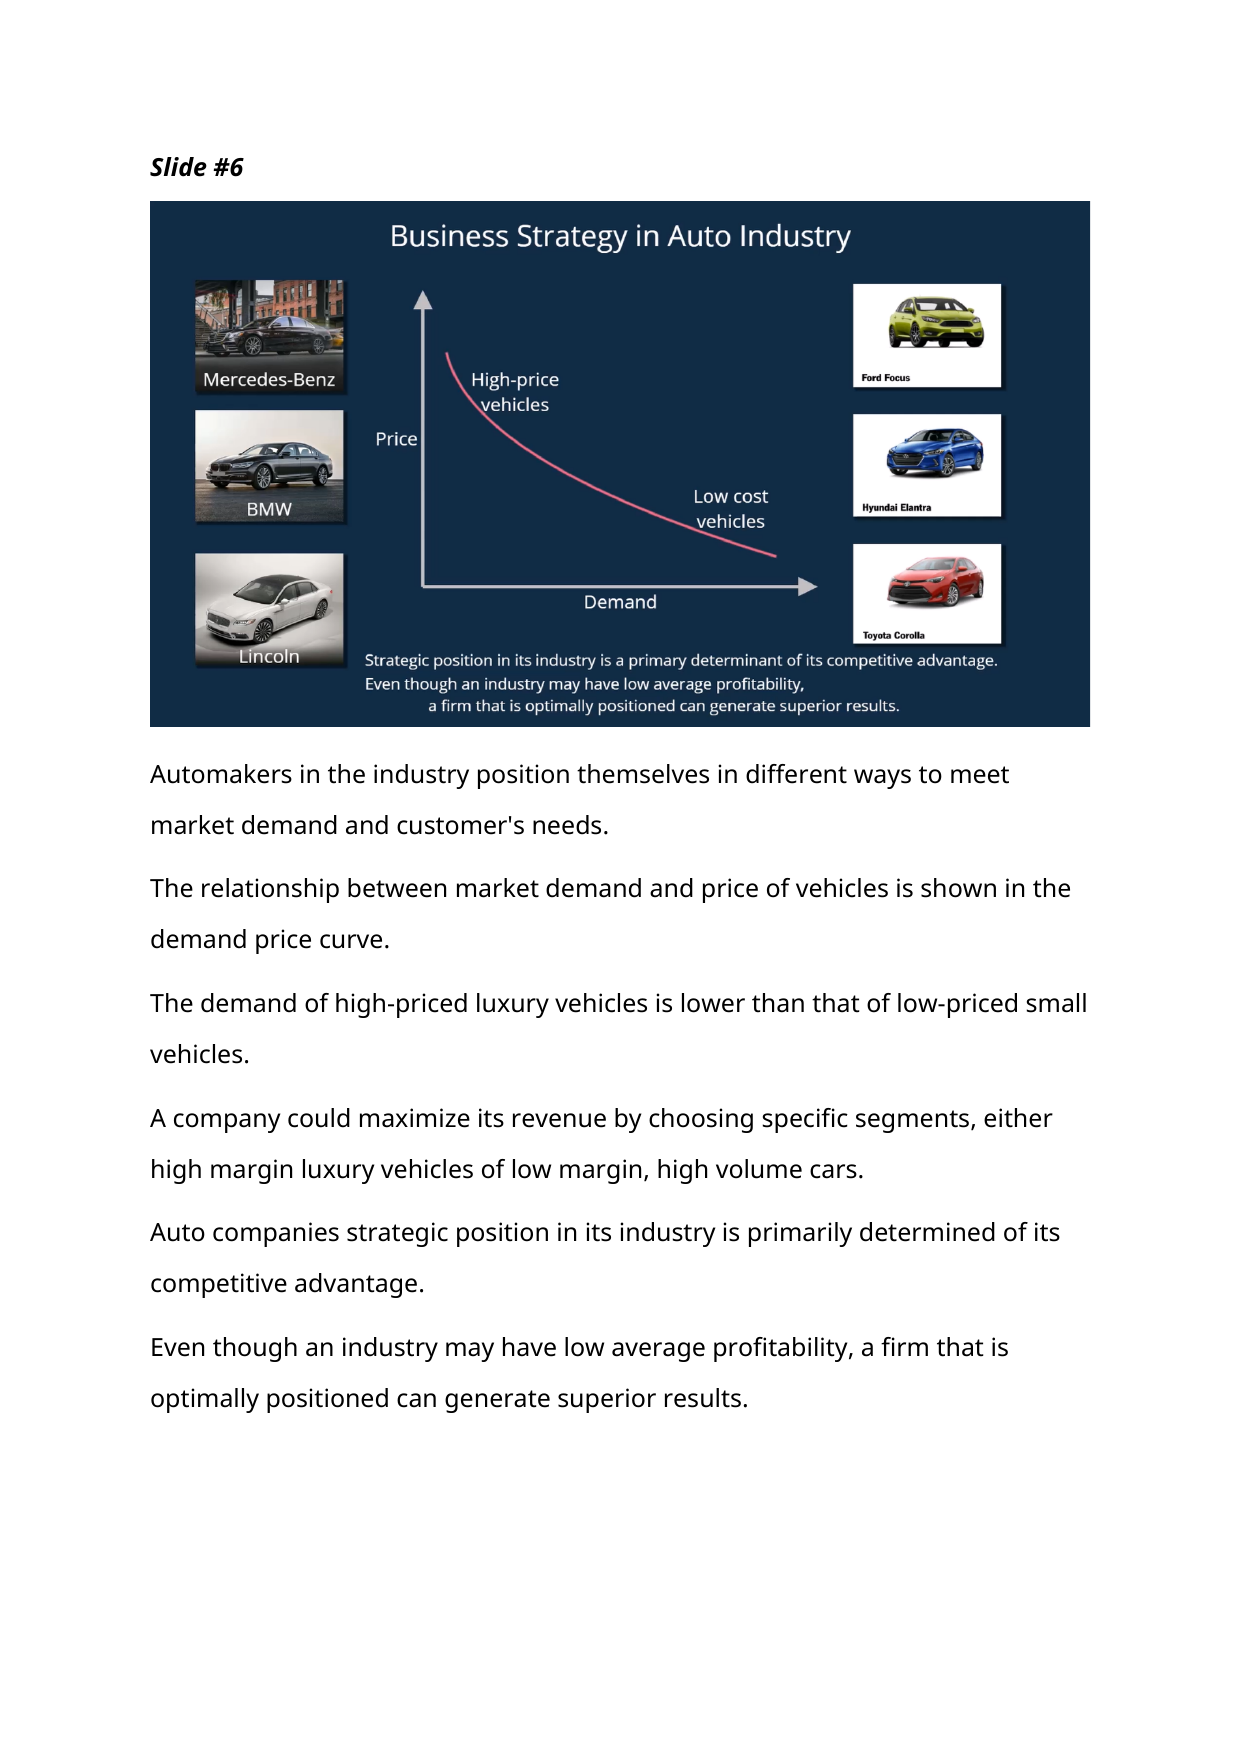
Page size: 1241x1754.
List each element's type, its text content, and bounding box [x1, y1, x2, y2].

subtitle Slide #6 [150, 150, 1090, 201]
text Automakers in the industry position themselves in different ways to meet market demand and customer's needs. [150, 757, 1090, 842]
text Even though an industry may have low average profitability, a firm that is optimally positioned can generate superior results. [150, 1329, 1090, 1414]
text The relationship between market demand and price of vehicles is shown in the demand price curve. [150, 871, 1090, 956]
picture [150, 201, 1091, 727]
text The demand of high-priced luxury vehicles is lower than that of low-priced small vehicles. [150, 986, 1090, 1071]
text Auto companies strategic position in its industry is primarily determined of its competitive advantage. [150, 1215, 1090, 1300]
text A company could maximize its revenue by choosing specific segments, either high margin luxury vehicles of low margin, high volume cars. [150, 1100, 1090, 1185]
